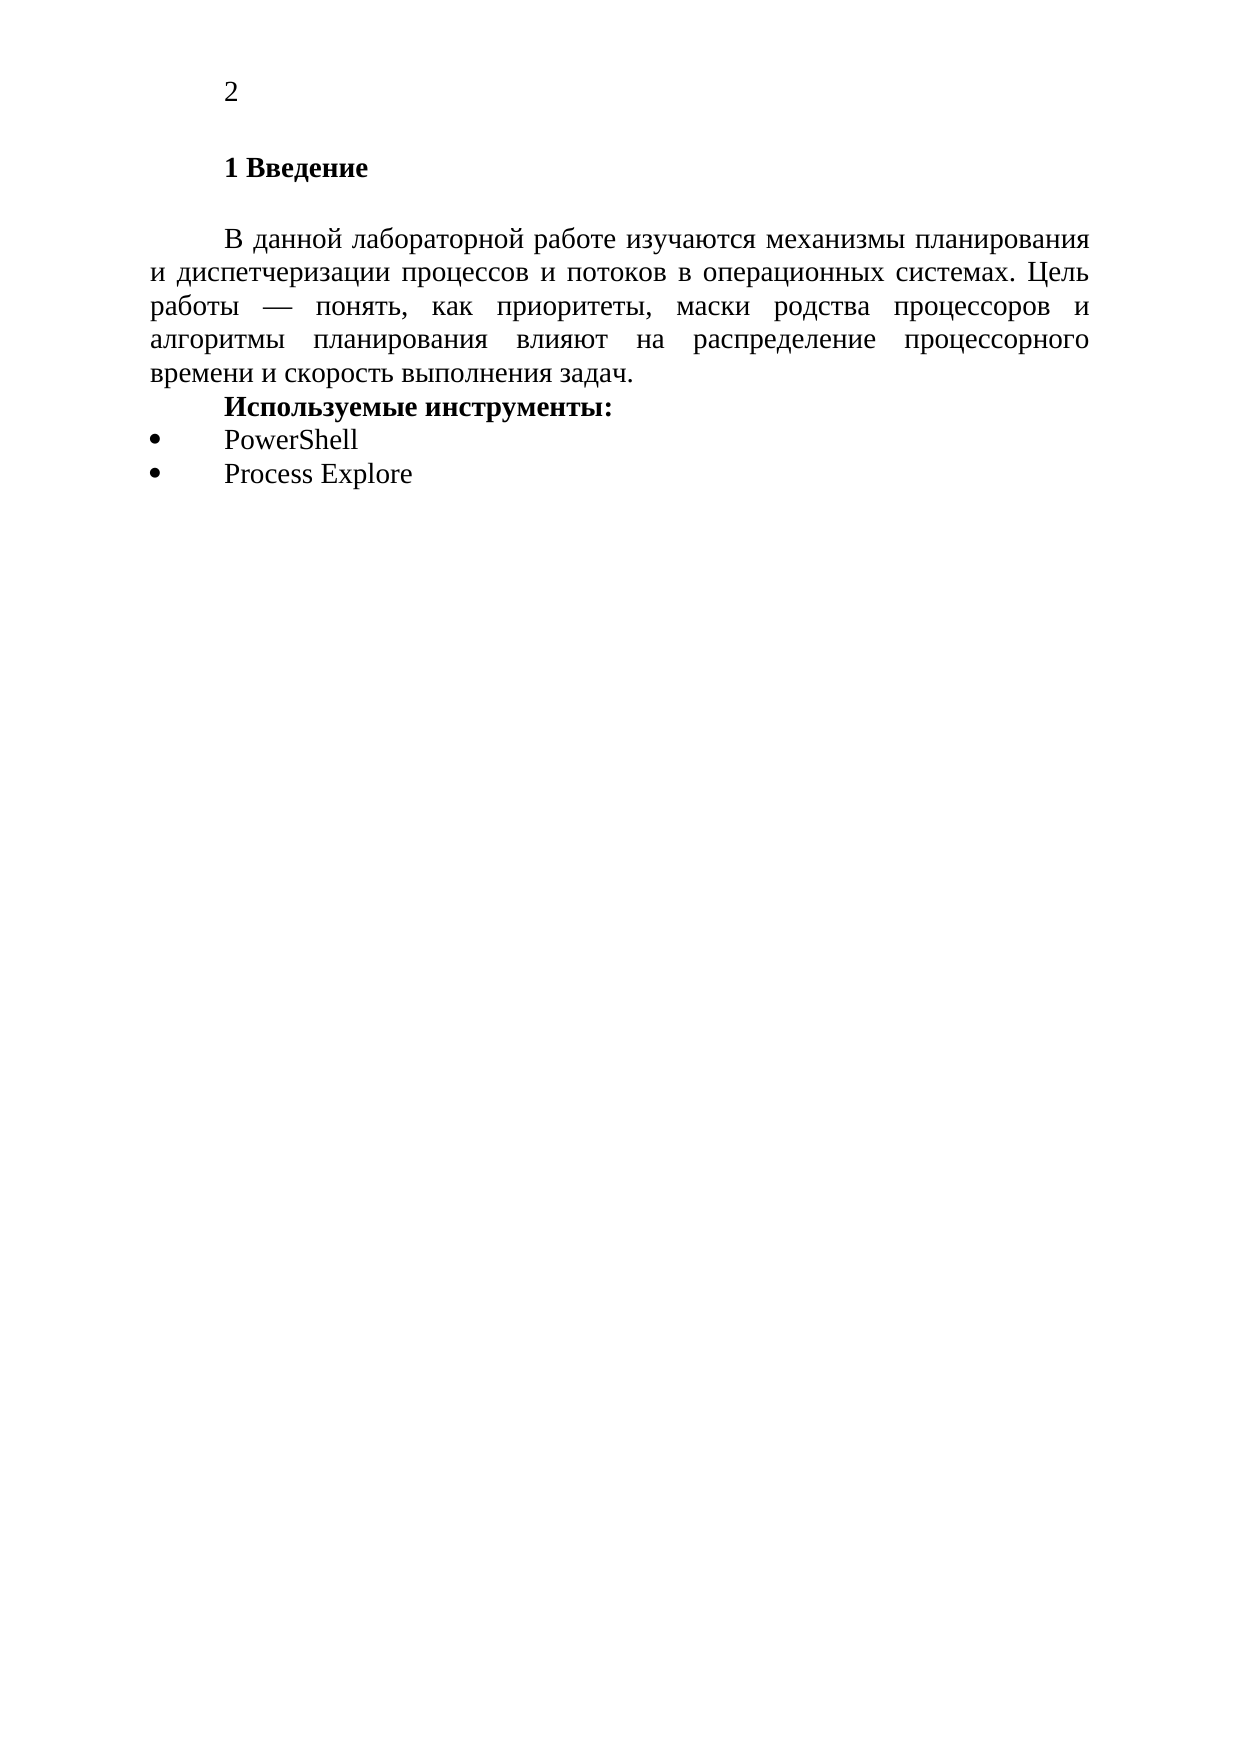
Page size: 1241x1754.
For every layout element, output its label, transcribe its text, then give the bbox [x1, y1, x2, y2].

text Используемые инструменты: [150, 389, 1090, 422]
subtitle 1 Введение [150, 150, 1090, 183]
text В данной лабораторной работе изучаются механизмы планирования и диспетчеризации процессов и потоков в операционных системах. Цель работы — понять, как приоритеты, маски родства процессоров и алгоритмы планирования влияют на распределение процессорного времени и скорость выполнения задач. [150, 221, 1090, 389]
list Process Explore [150, 456, 1090, 489]
list PowerShell [150, 422, 1090, 456]
